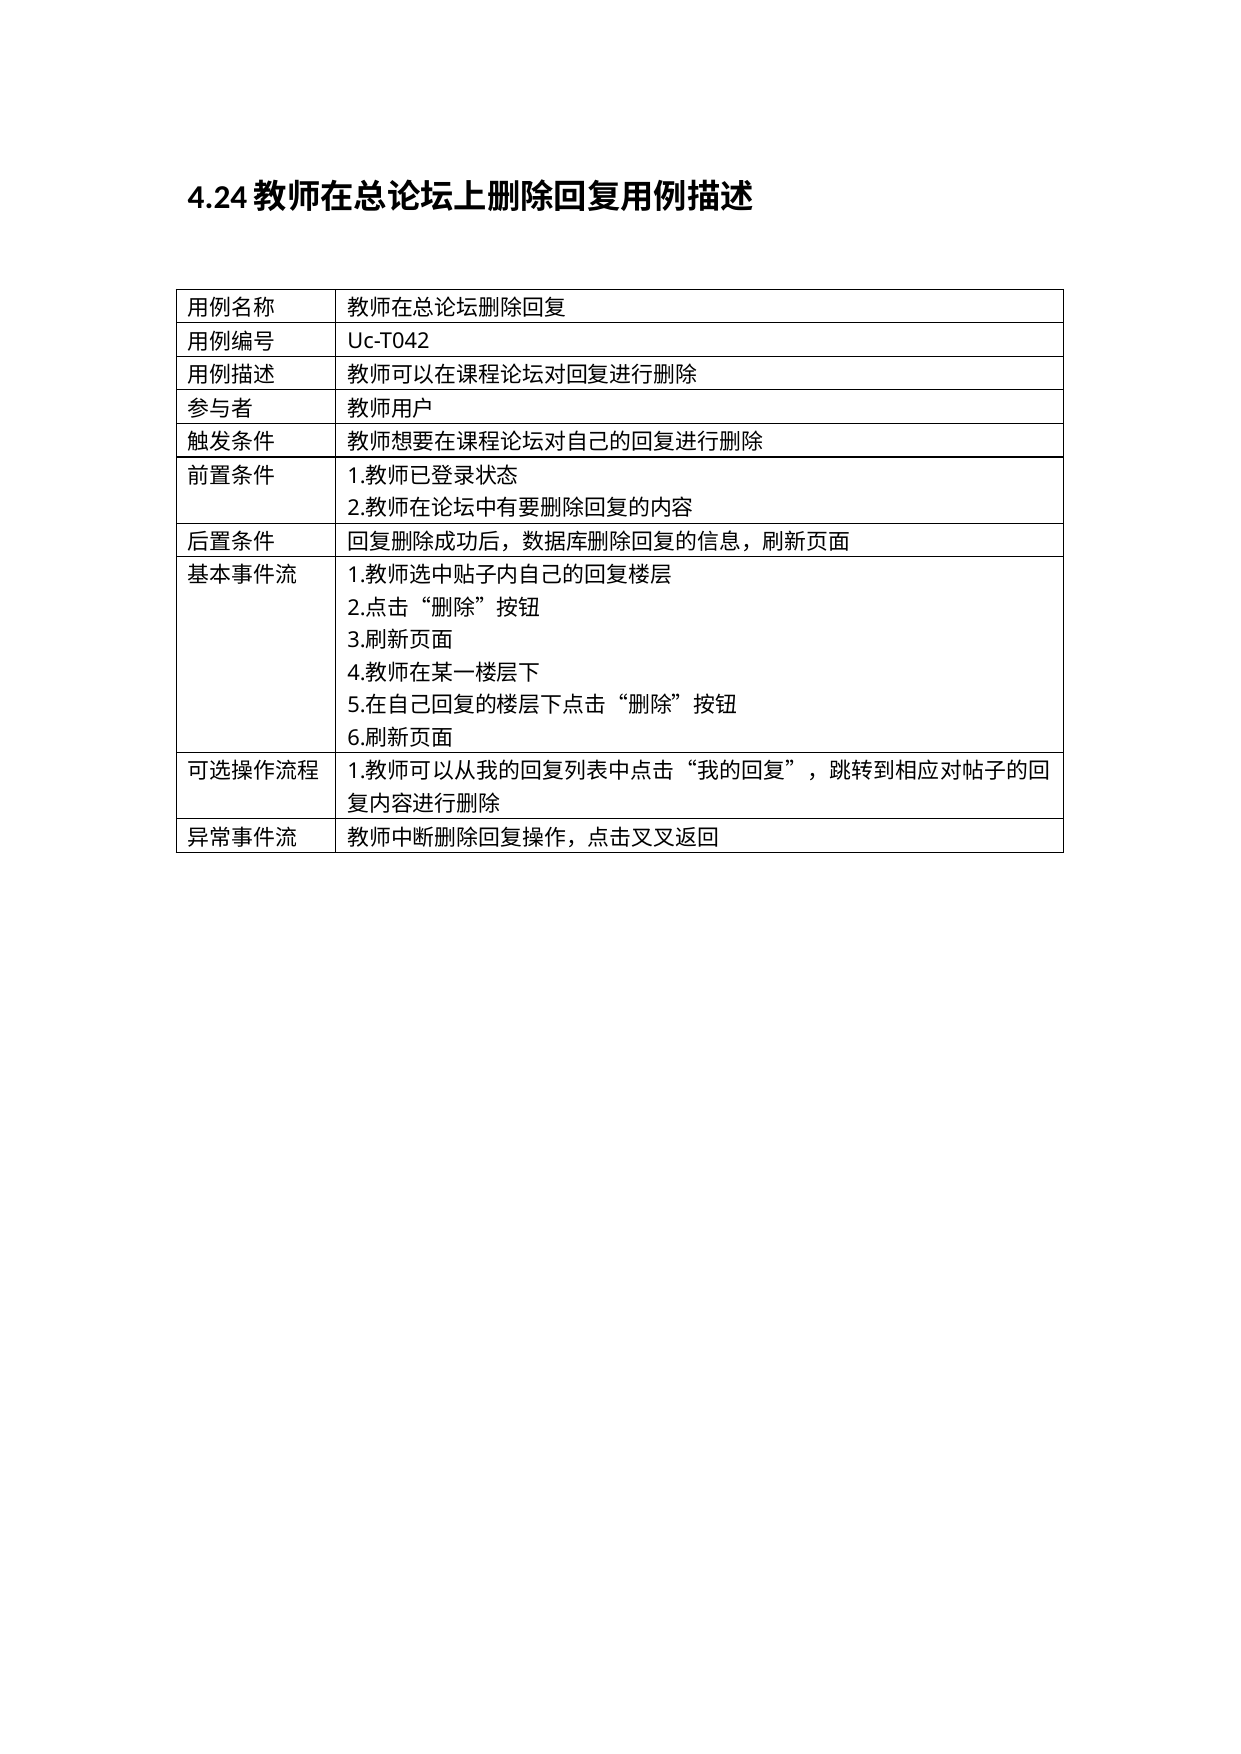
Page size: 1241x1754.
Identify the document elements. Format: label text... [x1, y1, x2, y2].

subtitle 4.24教师在总论坛上删除回复用例描述 [187, 162, 1053, 227]
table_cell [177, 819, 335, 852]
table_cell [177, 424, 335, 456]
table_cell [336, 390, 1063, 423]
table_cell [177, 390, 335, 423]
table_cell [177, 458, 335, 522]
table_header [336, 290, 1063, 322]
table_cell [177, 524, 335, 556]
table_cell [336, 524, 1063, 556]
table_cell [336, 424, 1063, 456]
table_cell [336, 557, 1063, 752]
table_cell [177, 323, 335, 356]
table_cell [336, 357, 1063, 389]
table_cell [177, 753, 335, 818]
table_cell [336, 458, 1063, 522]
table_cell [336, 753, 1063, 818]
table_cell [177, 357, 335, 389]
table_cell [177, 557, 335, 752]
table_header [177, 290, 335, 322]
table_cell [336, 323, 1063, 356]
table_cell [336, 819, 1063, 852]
